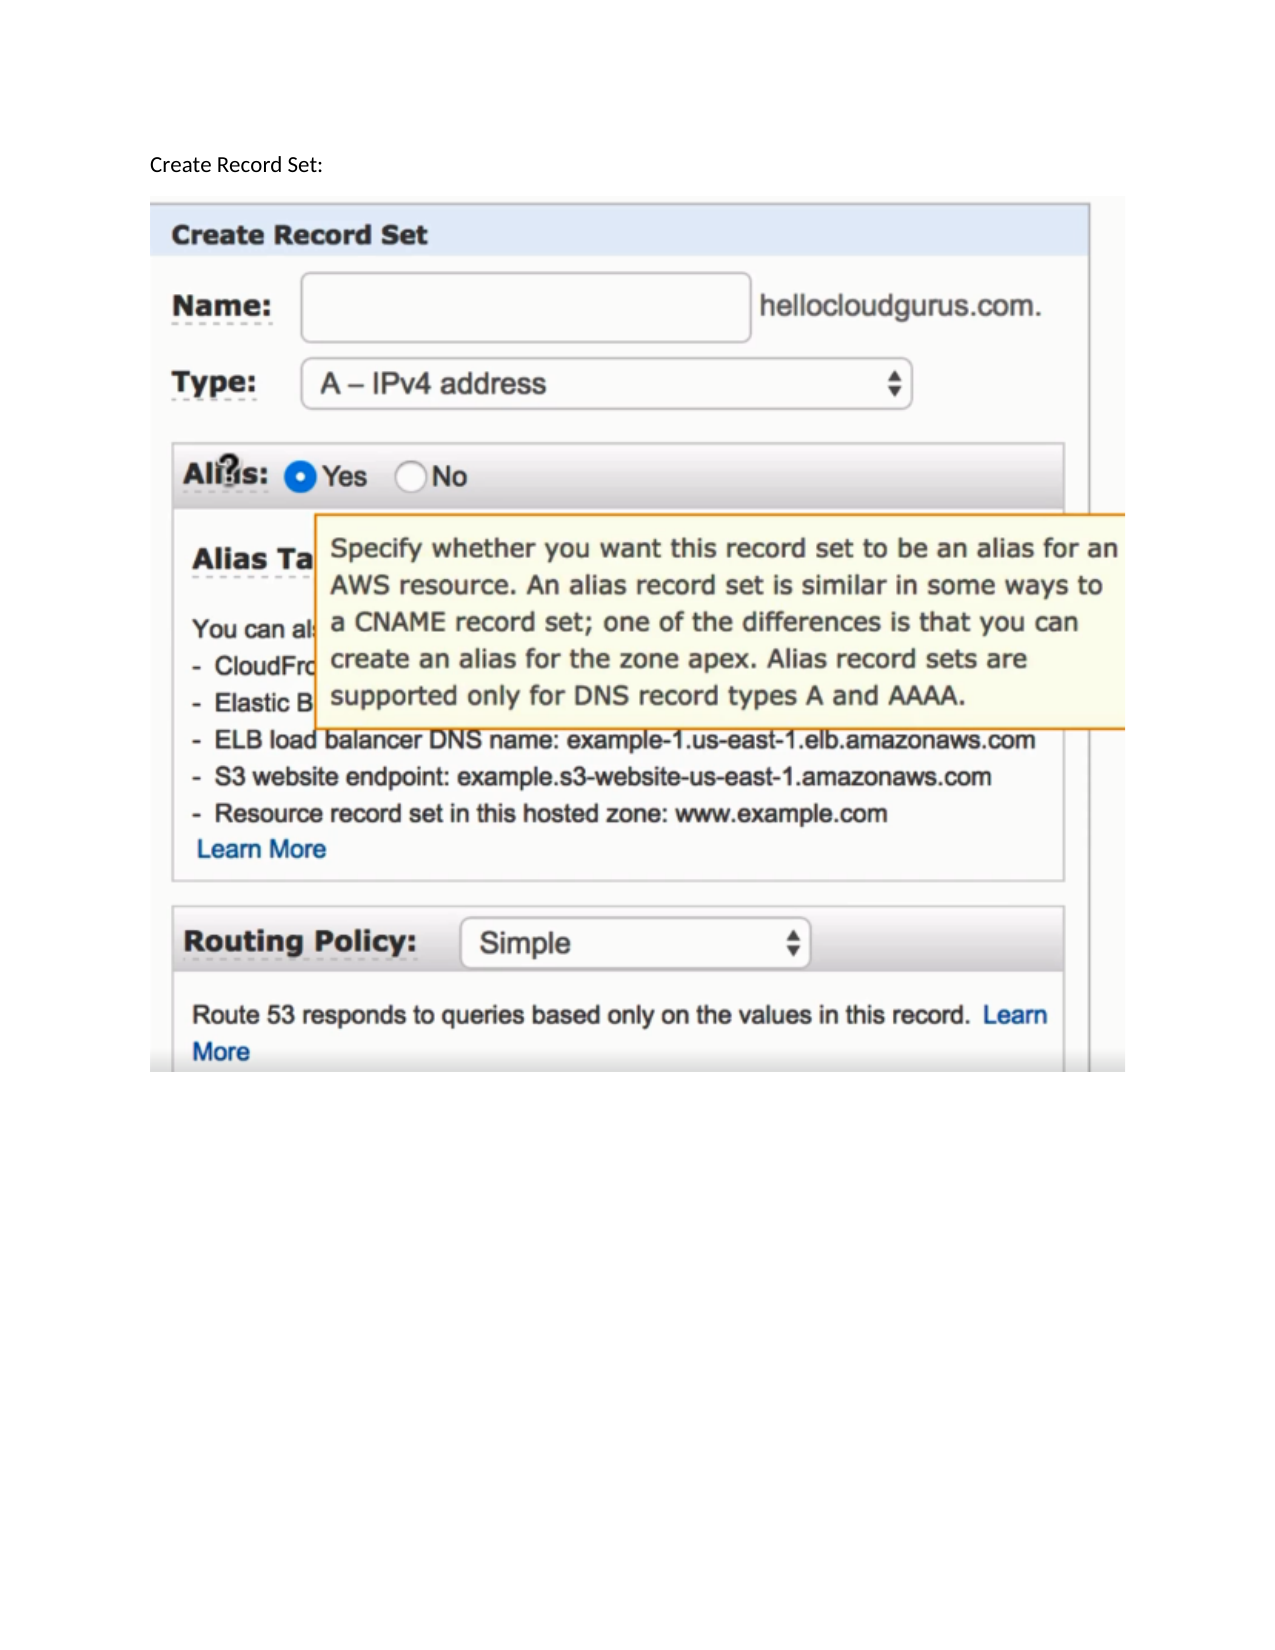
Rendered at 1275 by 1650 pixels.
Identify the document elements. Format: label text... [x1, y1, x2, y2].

picture [150, 196, 1125, 1072]
text Create Record Set: [150, 150, 1125, 178]
